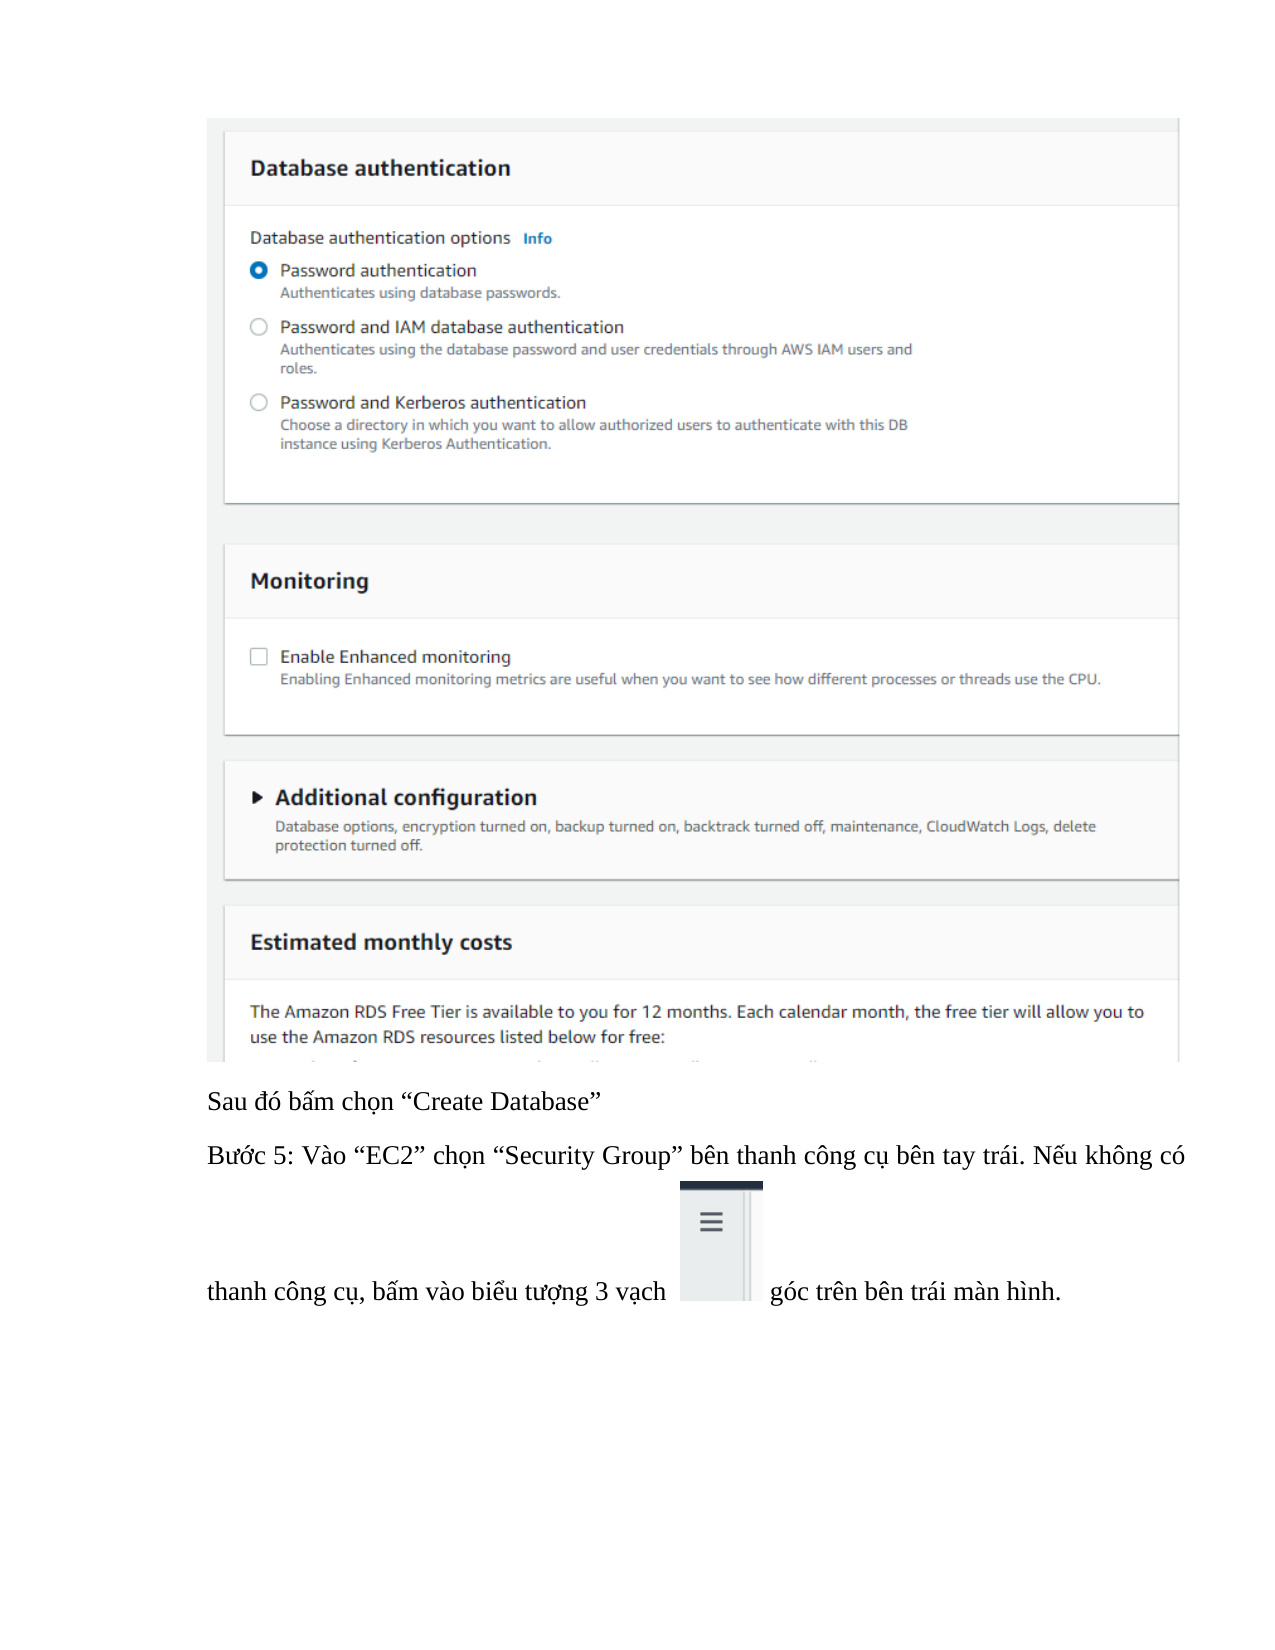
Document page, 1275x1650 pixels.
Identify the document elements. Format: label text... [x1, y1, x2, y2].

text Bước 5: Vào “EC2” chọn “Security Group” bên thanh công cụ bên tay trái. Nếu không có thanh công cụ, bấm vào biểu tượng 3 vạch góc trên bên trái màn hình. [207, 1139, 1186, 1306]
picture [206, 118, 1182, 1062]
picture [680, 1181, 763, 1301]
text Sau đó bấm chọn “Create Database” [207, 1085, 1186, 1116]
